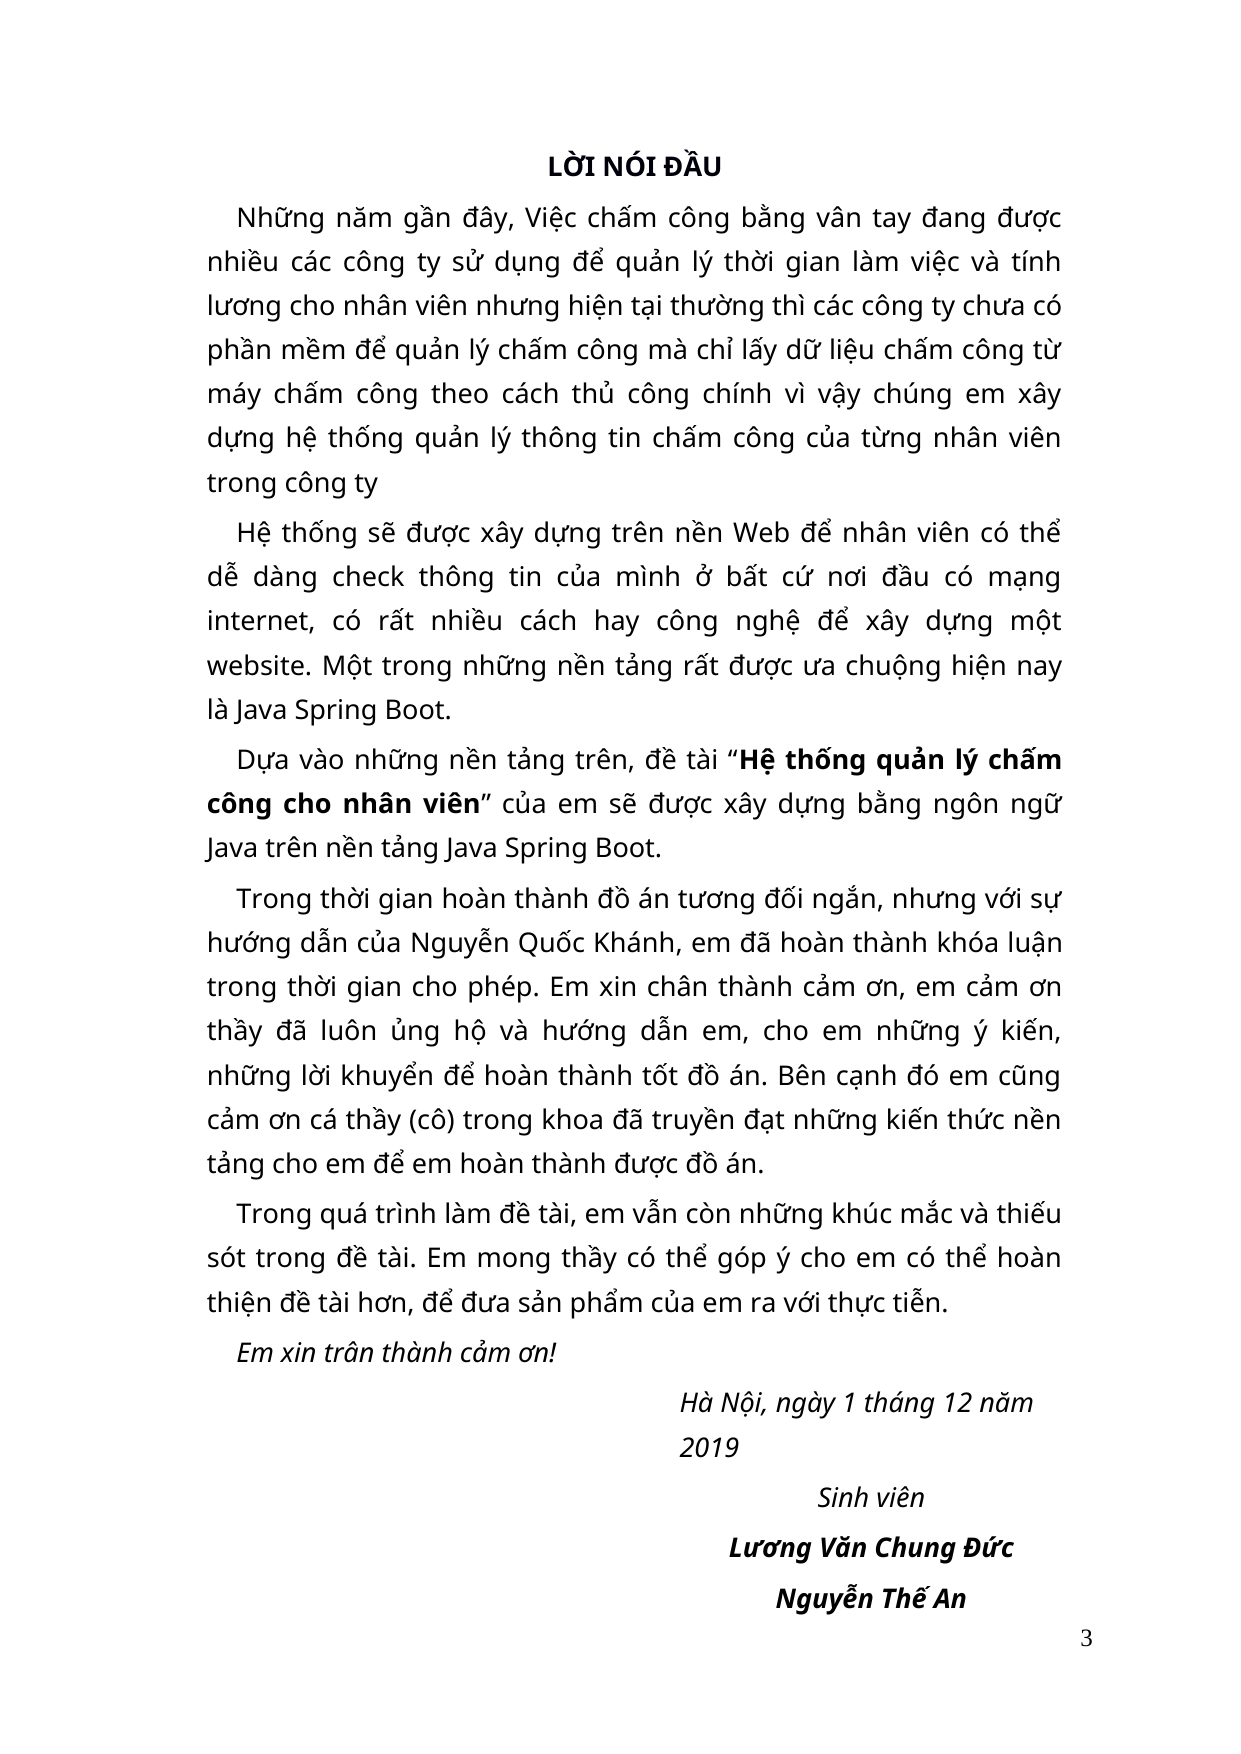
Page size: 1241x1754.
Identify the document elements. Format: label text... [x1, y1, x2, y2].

text Nguyễn Thế An [679, 1579, 1063, 1616]
text Trong quá trình làm đề tài, em vẫn còn những khúc mắc và thiếu sót trong đề tài. Em mong thầy có thể góp ý cho em có thể hoàn thiện đề tài hơn, để đưa sản phẩm của em ra với thực tiễn. [207, 1195, 1063, 1320]
text Trong thời gian hoàn thành đồ án tương đối ngắn, nhưng với sự hướng dẫn của Nguyễn Quốc Khánh, em đã hoàn thành khóa luận trong thời gian cho phép. Em xin chân thành cảm ơn, em cảm ơn thầy đã luôn ủng hộ và hướng dẫn em, cho em những ý kiến, những lời khuyển để hoàn thành tốt đồ án. Bên cạnh đó em cũng cảm ơn cá thầy (cô) trong khoa đã truyền đạt những kiến thức nền tảng cho em để em hoàn thành được đồ án. [207, 879, 1063, 1181]
text Lương Văn Chung Đức [679, 1529, 1063, 1566]
text Những năm gần đây, Việc chấm công bằng vân tay đang được nhiều các công ty sử dụng để quản lý thời gian làm việc và tính lương cho nhân viên nhưng hiện tại thường thì các công ty chưa có phần mềm để quản lý chấm công mà chỉ lấy dữ liệu chấm công từ máy chấm công theo cách thủ công chính vì vậy chúng em xây dựng hệ thống quản lý thông tin chấm công của từng nhân viên trong công ty [207, 198, 1063, 500]
text Sinh viên [679, 1478, 1063, 1515]
text Dựa vào những nền tảng trên, đề tài “Hệ thống quản lý chấm công cho nhân viên” của em sẽ được xây dựng bằng ngôn ngữ Java trên nền tảng Java Spring Boot. [207, 741, 1063, 866]
text Hệ thống sẽ được xây dựng trên nền Web để nhân viên có thể dễ dàng check thông tin của mình ở bất cứ nơi đầu có mạng internet, có rất nhiều cách hay công nghệ để xây dựng một website. Một trong những nền tảng rất được ưa chuộng hiện nay là Java Spring Boot. [207, 513, 1063, 727]
subtitle LỜI NÓI ĐẦU [207, 148, 1063, 184]
text Hà Nội, ngày 1 tháng 12 năm 2019 [679, 1384, 1063, 1465]
text Em xin trân thành cảm ơn! [207, 1333, 1063, 1370]
